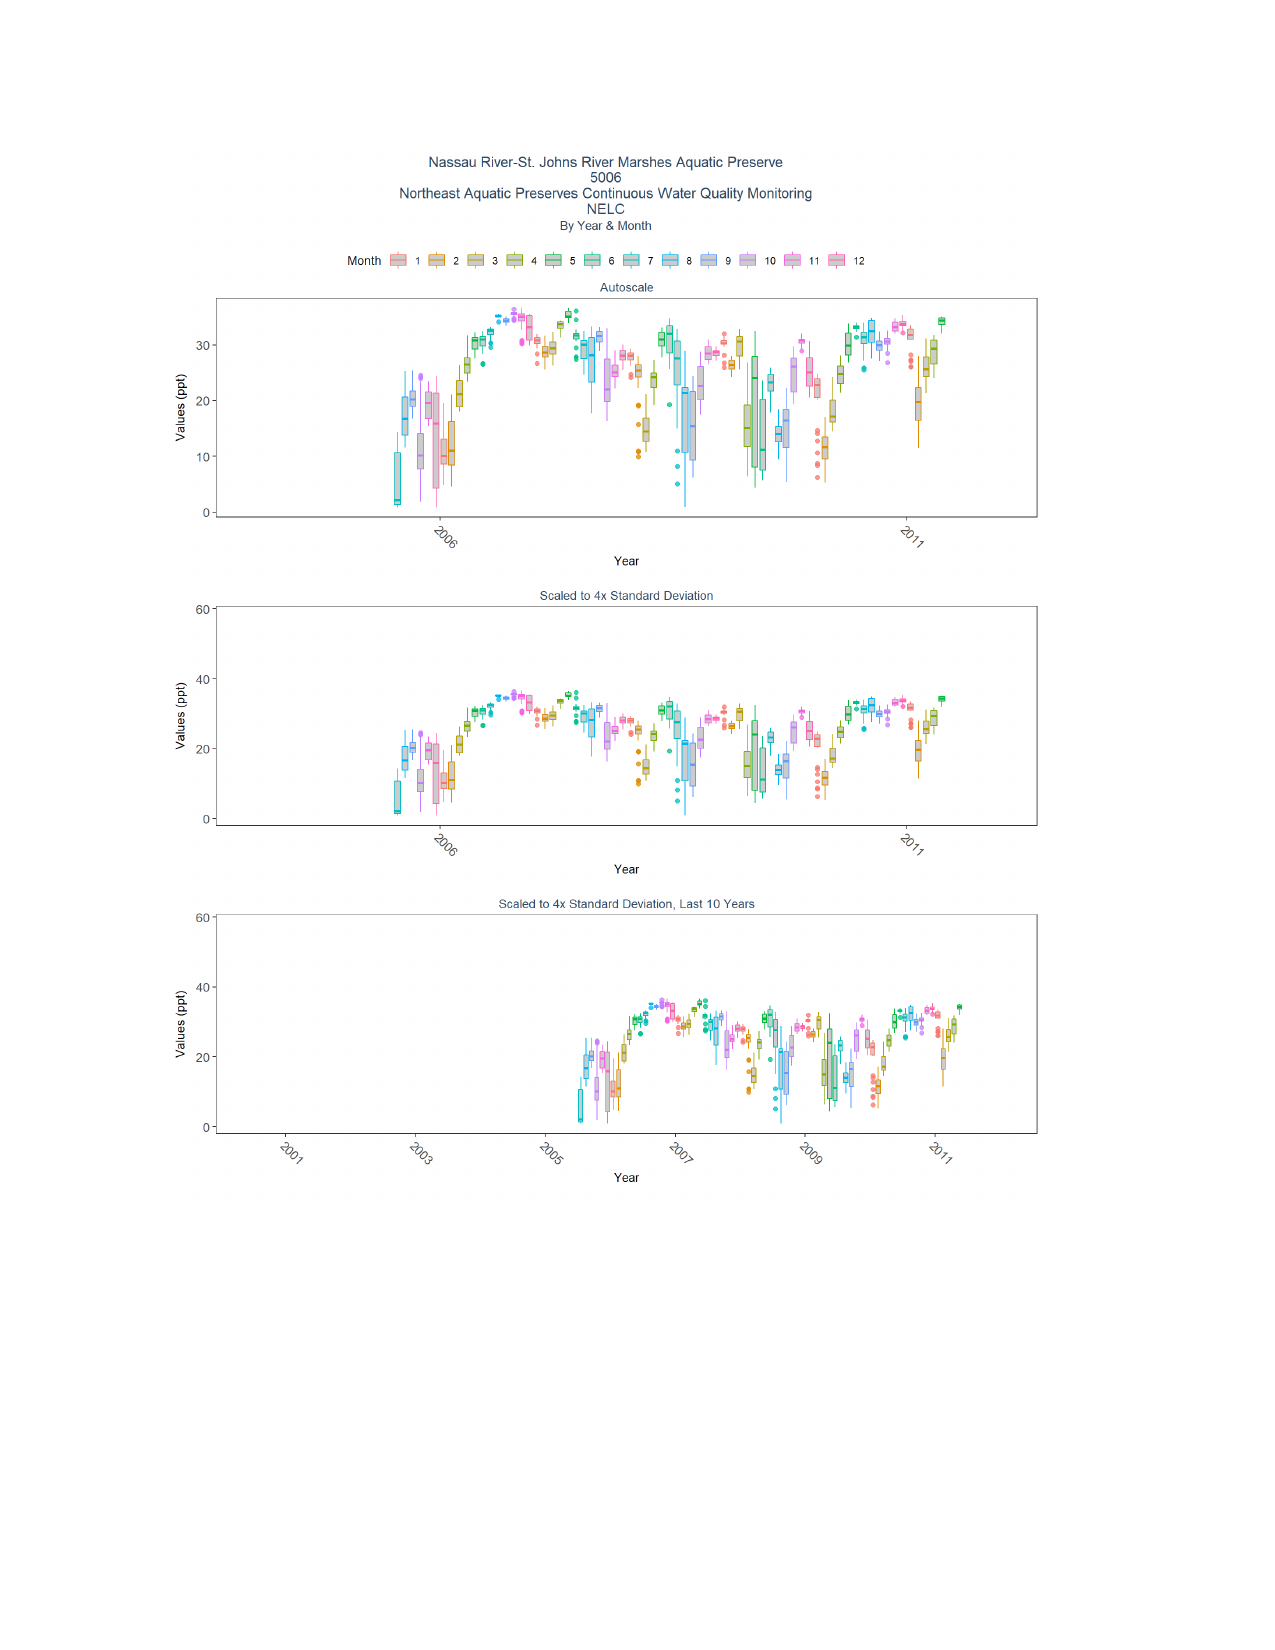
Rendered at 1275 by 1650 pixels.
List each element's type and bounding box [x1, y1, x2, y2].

picture [168, 150, 1044, 1200]
